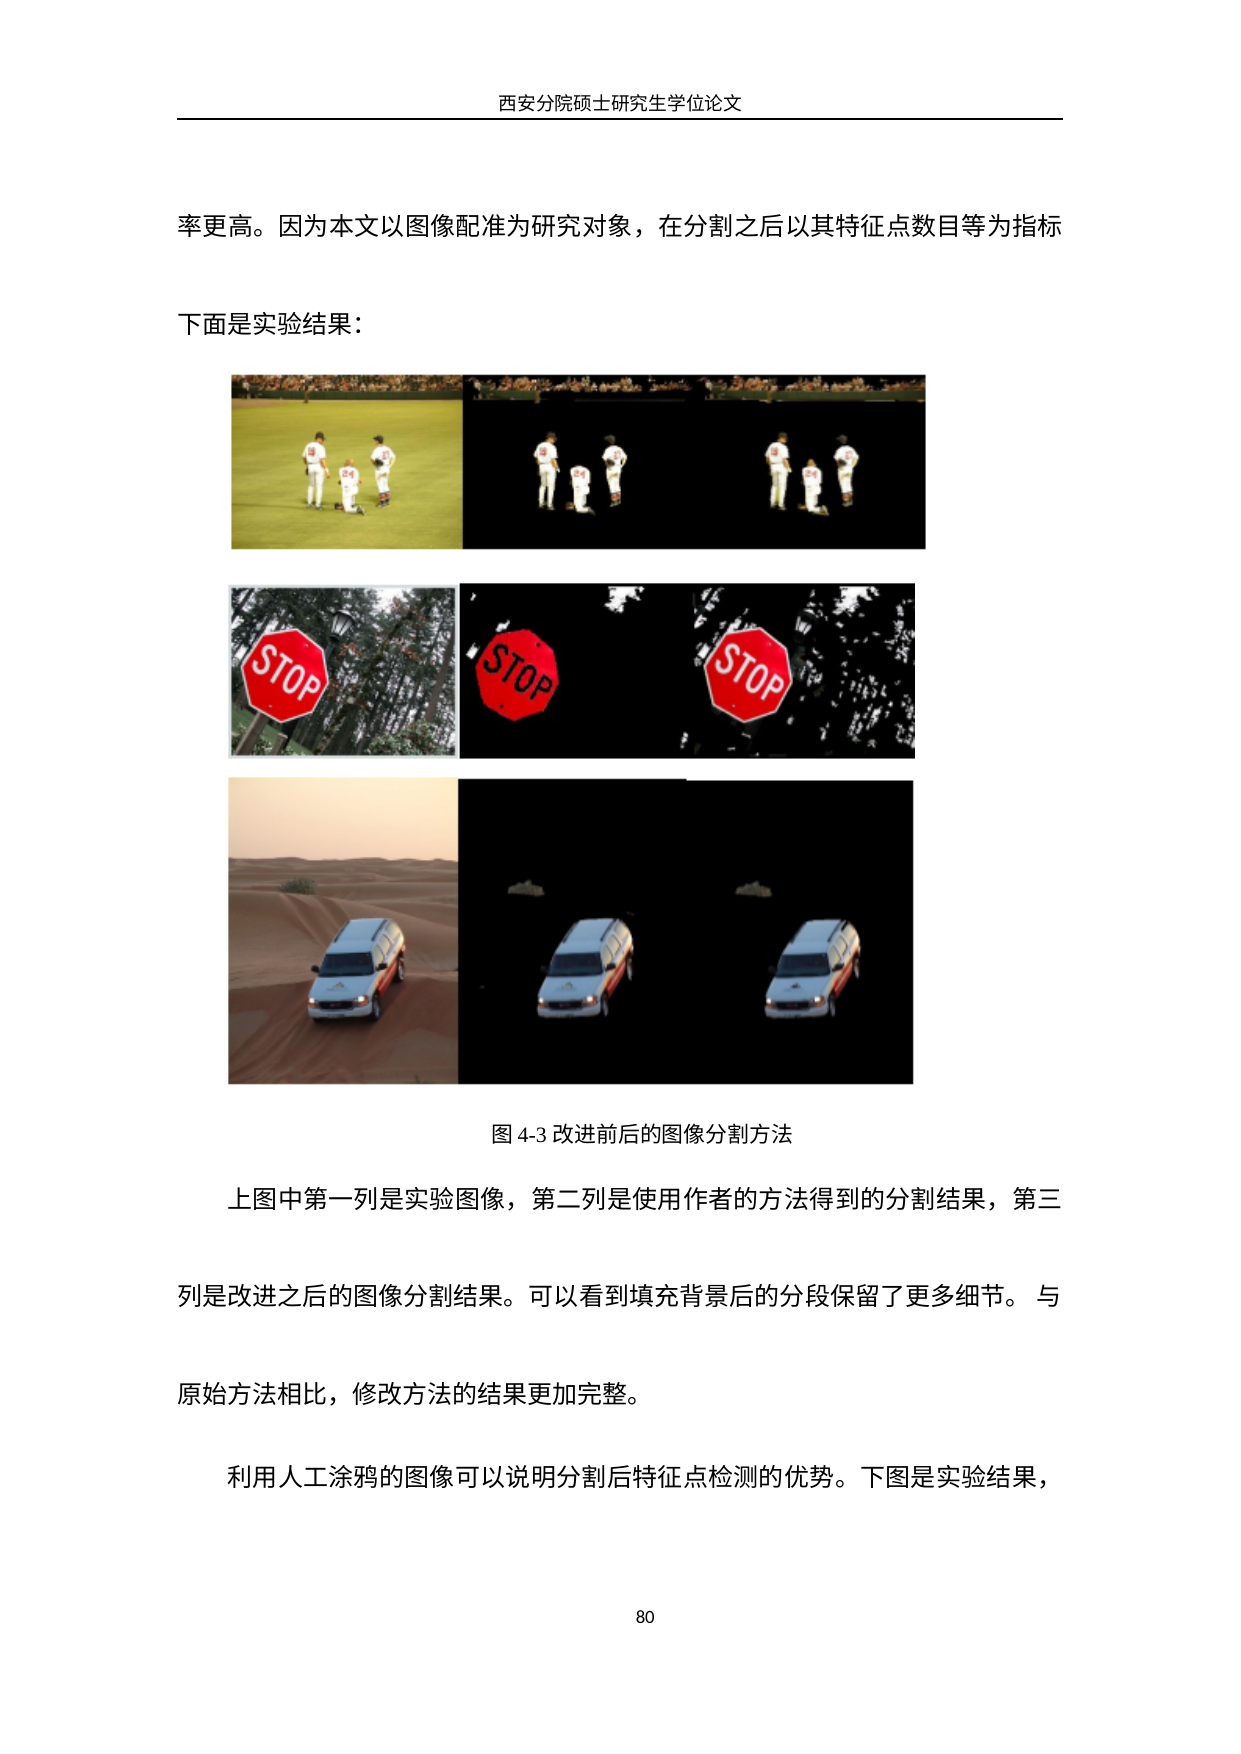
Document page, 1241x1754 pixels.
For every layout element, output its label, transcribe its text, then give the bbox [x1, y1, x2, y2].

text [177, 192, 1063, 355]
text 图4-3 改进前后的图像分割方法 [177, 1117, 1063, 1149]
text 上图中第一列是实验图像，第二列是使用作者的方法得到的分割结果，第三列是改进之后的图像分割结果。可以看到填充背景后的分段保留了更多细节。 与原始方法相比，修改方法的结果更加完整。 [177, 1165, 1063, 1425]
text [177, 1443, 1063, 1508]
